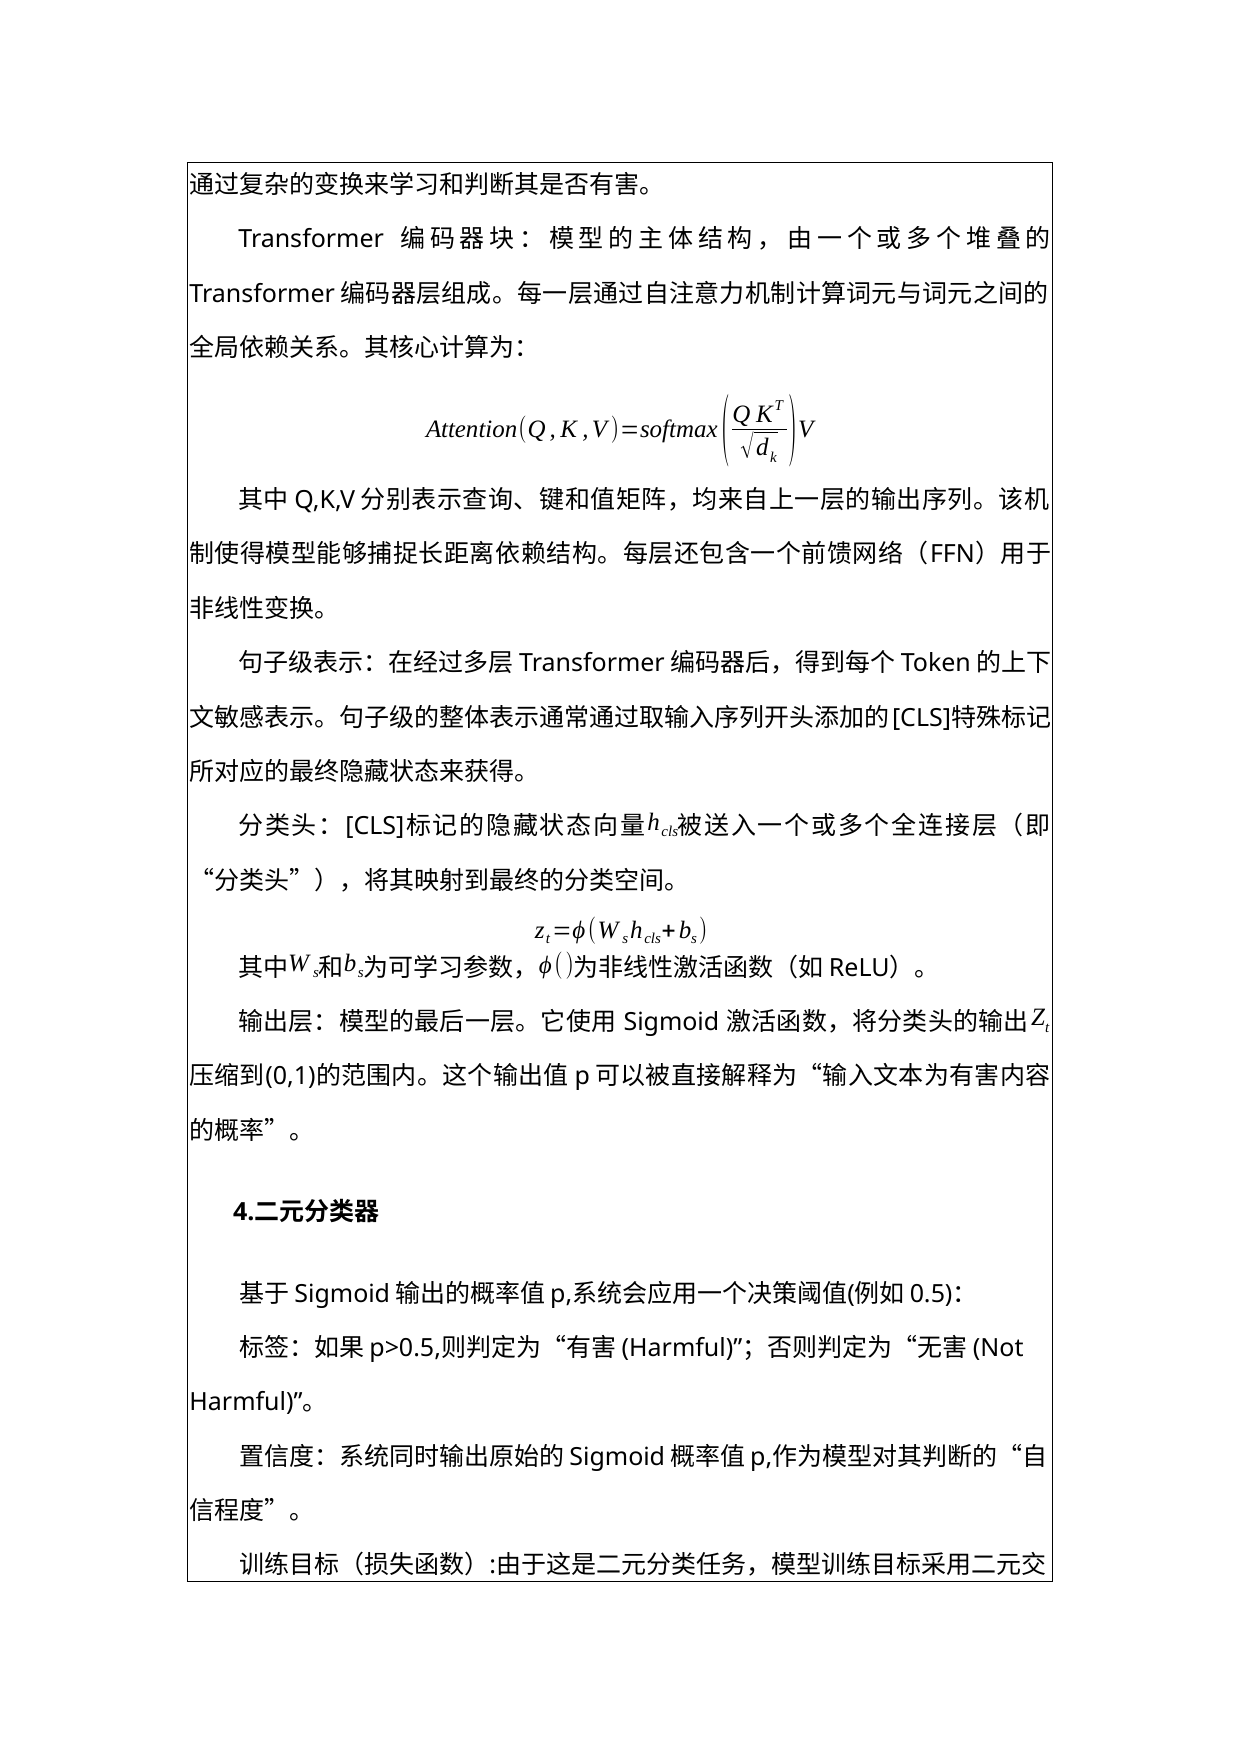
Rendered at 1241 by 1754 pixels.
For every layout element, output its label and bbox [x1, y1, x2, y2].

table_cell [188, 163, 1052, 1581]
